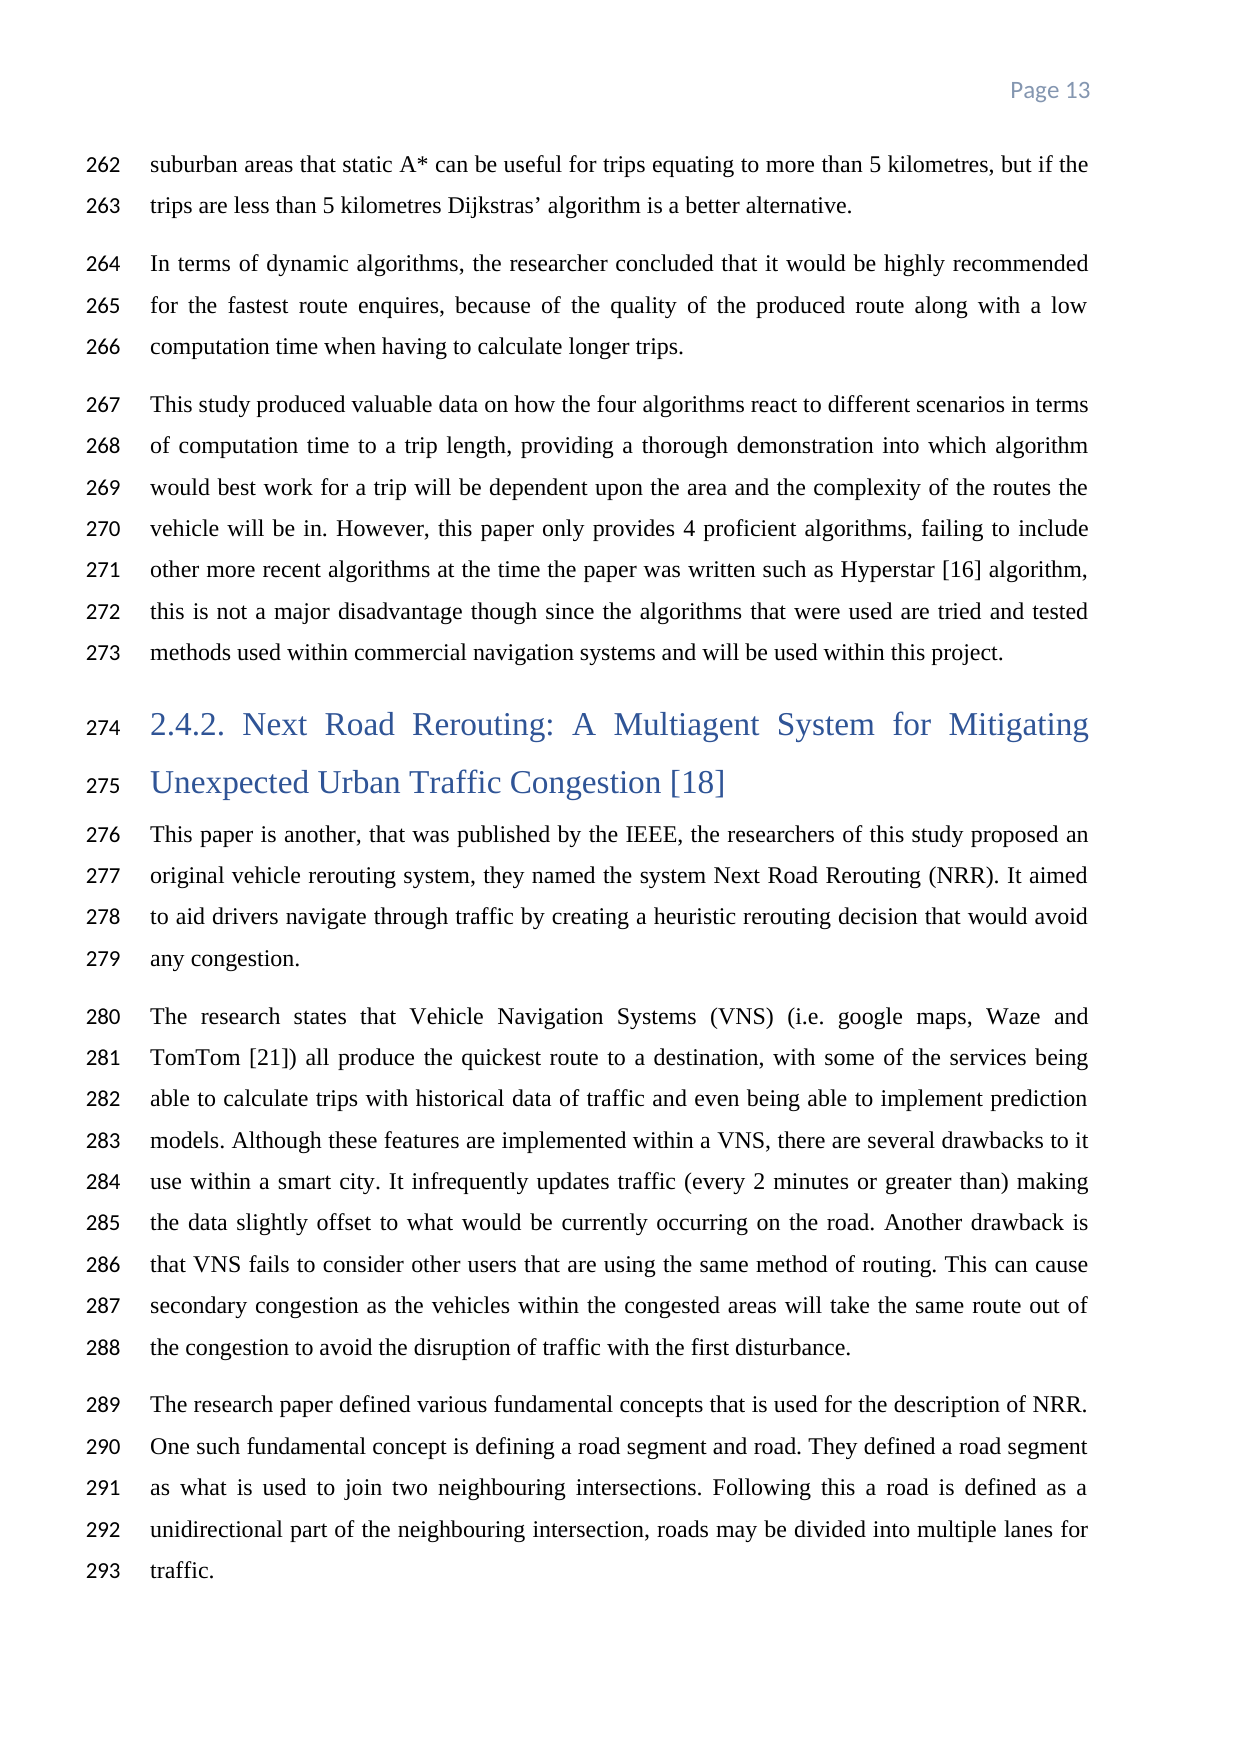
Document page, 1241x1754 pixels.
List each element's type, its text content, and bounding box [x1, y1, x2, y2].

text The research paper defined various fundamental concepts that is used for the description of NRR. One such fundamental concept is defining a road segment and road. They defined a road segment as what is used to join two neighbouring intersections. Following this a road is defined as a unidirectional part of the neighbouring intersection, roads may be divided into multiple lanes for traffic. [150, 1391, 1090, 1583]
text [150, 150, 1090, 219]
text This paper is another, that was published by the IEEE, the researchers of this study proposed an original vehicle rerouting system, they named the system Next Road Rerouting (NRR). It aimed to aid drivers navigate through traffic by creating a heuristic rerouting decision that would avoid any congestion. [150, 819, 1090, 971]
text The research states that Vehicle Navigation Systems (VNS) (i.e. google maps, Waze and TomTom [21]) all produce the quickest route to a destination, with some of the services being able to calculate trips with historical data of traffic and even being able to implement prediction models. Although these features are implemented within a VNS, there are several drawbacks to it use within a smart city. It infrequently updates traffic (every 2 minutes or greater than) making the data slightly offset to what would be currently occurring on the road. Another drawback is that VNS fails to consider other users that are using the same method of routing. This can cause secondary congestion as the vehicles within the congested areas will take the same route out of the congestion to avoid the disruption of traffic with the first disturbance. [150, 1002, 1090, 1360]
subtitle 2.4.2. Next Road Rerouting: A Multiagent System for Mitigating Unexpected Urban Traffic Congestion [18] [150, 704, 1090, 800]
text In terms of dynamic algorithms, the researcher concluded that it would be highly recommended for the fastest route enquires, because of the quality of the produced route along with a low computation time when having to calculate longer trips. [150, 249, 1090, 360]
text This study produced valuable data on how the four algorithms react to different scenarios in terms of computation time to a trip length, providing a thorough demonstration into which algorithm would best work for a trip will be dependent upon the area and the complexity of the routes the vehicle will be in. However, this paper only provides 4 proficient algorithms, failing to include other more recent algorithms at the time the paper was written such as Hyperstar [16] algorithm, this is not a major disadvantage though since the algorithms that were used are tried and tested methods used within commercial navigation systems and will be used within this project. [150, 390, 1090, 666]
